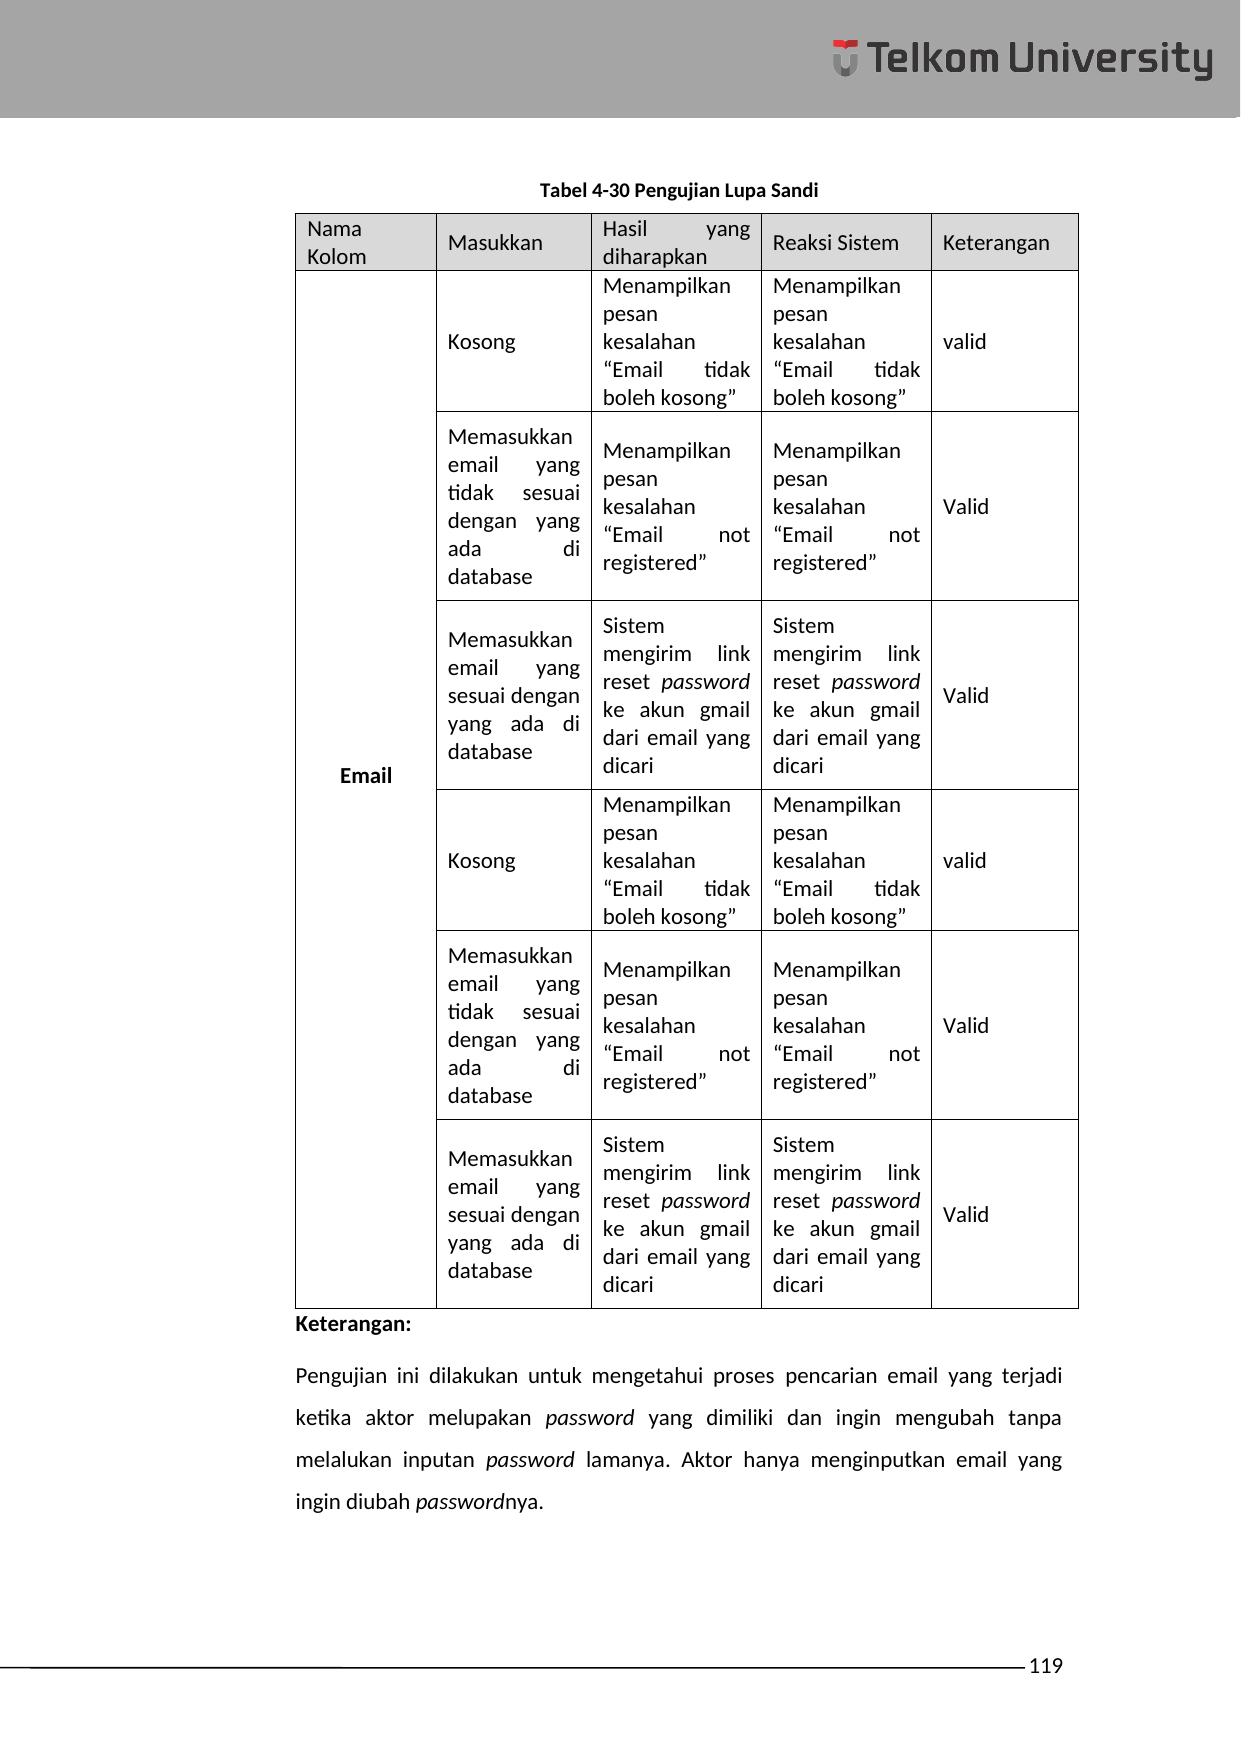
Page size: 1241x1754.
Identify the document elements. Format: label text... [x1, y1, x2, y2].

table_cell valid [932, 790, 1078, 930]
table_cell Memasukkan email yang tidak sesuai dengan yang ada di database [437, 412, 591, 600]
table_header Keterangan [932, 214, 1078, 270]
table_cell Sistem mengirim link reset password ke akun gmail dari email yang dicari [592, 601, 761, 789]
table_cell Kosong [437, 790, 591, 930]
table_cell Menampilkan pesan kesalahan “Email not registered” [762, 412, 931, 600]
table_cell Kosong [437, 271, 591, 411]
table_cell Memasukkan email yang tidak sesuai dengan yang ada di database [437, 931, 591, 1119]
text Pengujian ini dilakukan untuk mengetahui proses pencarian email yang terjadi ketika aktor melupakan password yang dimiliki dan ingin mengubah tanpa melalukan inputan password lamanya. Aktor hanya menginputkan email yang ingin diubah passwordnya. [295, 1361, 1063, 1515]
table_cell Menampilkan pesan kesalahan “Email not registered” [592, 931, 761, 1119]
table_cell Sistem mengirim link reset password ke akun gmail dari email yang dicari [762, 1120, 931, 1308]
table_cell Email [296, 271, 436, 1308]
table_cell Valid [932, 1120, 1078, 1308]
picture [833, 40, 1213, 81]
table_header Reaksi Sistem [762, 214, 931, 270]
table_cell Menampilkan pesan kesalahan “Email tidak boleh kosong” [592, 790, 761, 930]
table_cell Menampilkan pesan kesalahan “Email not registered” [592, 412, 761, 600]
table_cell Menampilkan pesan kesalahan “Email tidak boleh kosong” [762, 271, 931, 411]
table_cell Valid [932, 412, 1078, 600]
table_cell valid [932, 271, 1078, 411]
table_cell Menampilkan pesan kesalahan “Email tidak boleh kosong” [762, 790, 931, 930]
table_cell Menampilkan pesan kesalahan “Email tidak boleh kosong” [592, 271, 761, 411]
table_header Masukkan [437, 214, 591, 270]
table_cell Valid [932, 601, 1078, 789]
table_cell Valid [932, 931, 1078, 1119]
table_cell Sistem mengirim link reset password ke akun gmail dari email yang dicari [592, 1120, 761, 1308]
table_cell Sistem mengirim link reset password ke akun gmail dari email yang dicari [762, 601, 931, 789]
table_header Hasil yang diharapkan [592, 214, 761, 270]
table_cell Memasukkan email yang sesuai dengan yang ada di database [437, 601, 591, 789]
table_header Nama Kolom [296, 214, 436, 270]
table_cell Memasukkan email yang sesuai dengan yang ada di database [437, 1120, 591, 1308]
text Keterangan: [295, 1309, 1063, 1337]
table_cell Menampilkan pesan kesalahan “Email not registered” [762, 931, 931, 1119]
